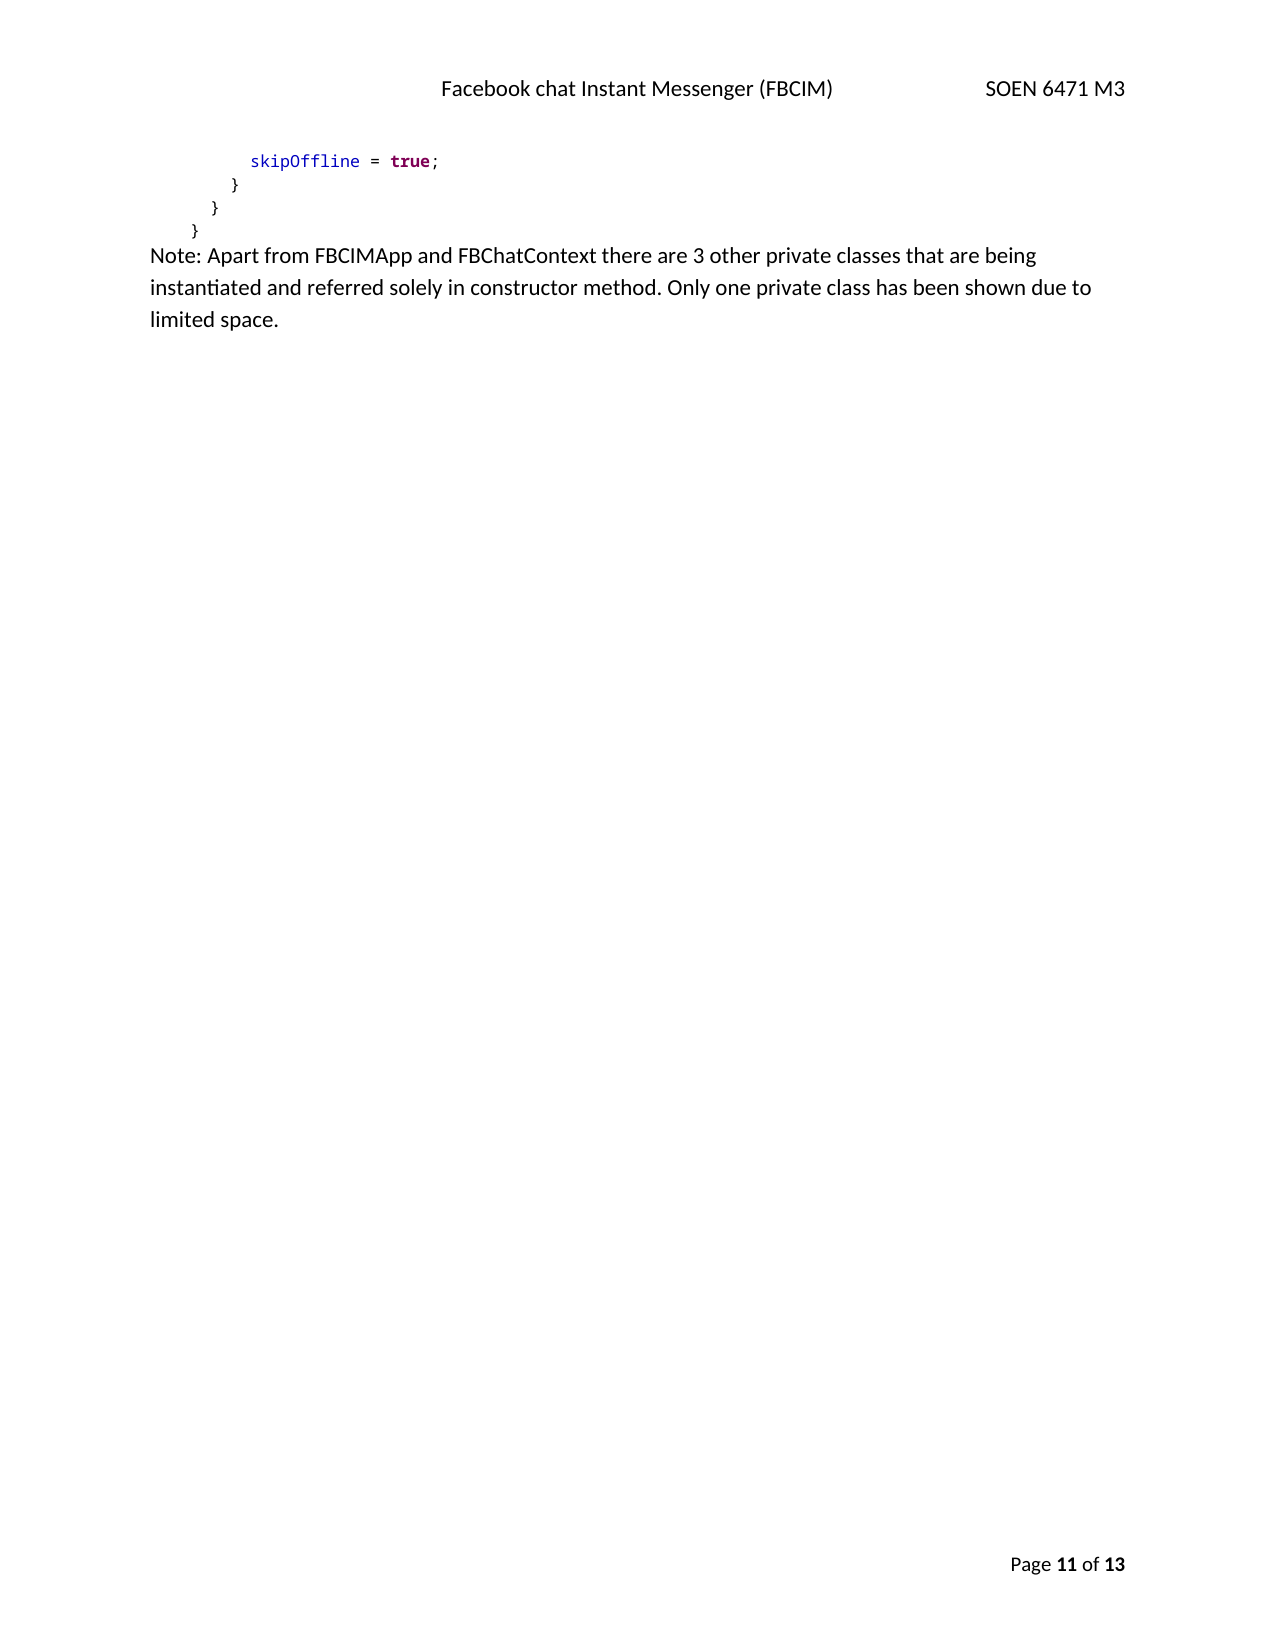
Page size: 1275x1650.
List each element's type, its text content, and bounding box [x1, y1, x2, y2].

text skipOffline = true; [150, 150, 1125, 173]
text } [150, 195, 1125, 218]
text Note: Apart from FBCIMApp and FBChatContext there are 3 other private classes that are being instantiated and referred solely in constructor method. Only one private class has been shown due to limited space. [150, 241, 1125, 333]
text } [150, 218, 1125, 241]
text } [150, 173, 1125, 195]
